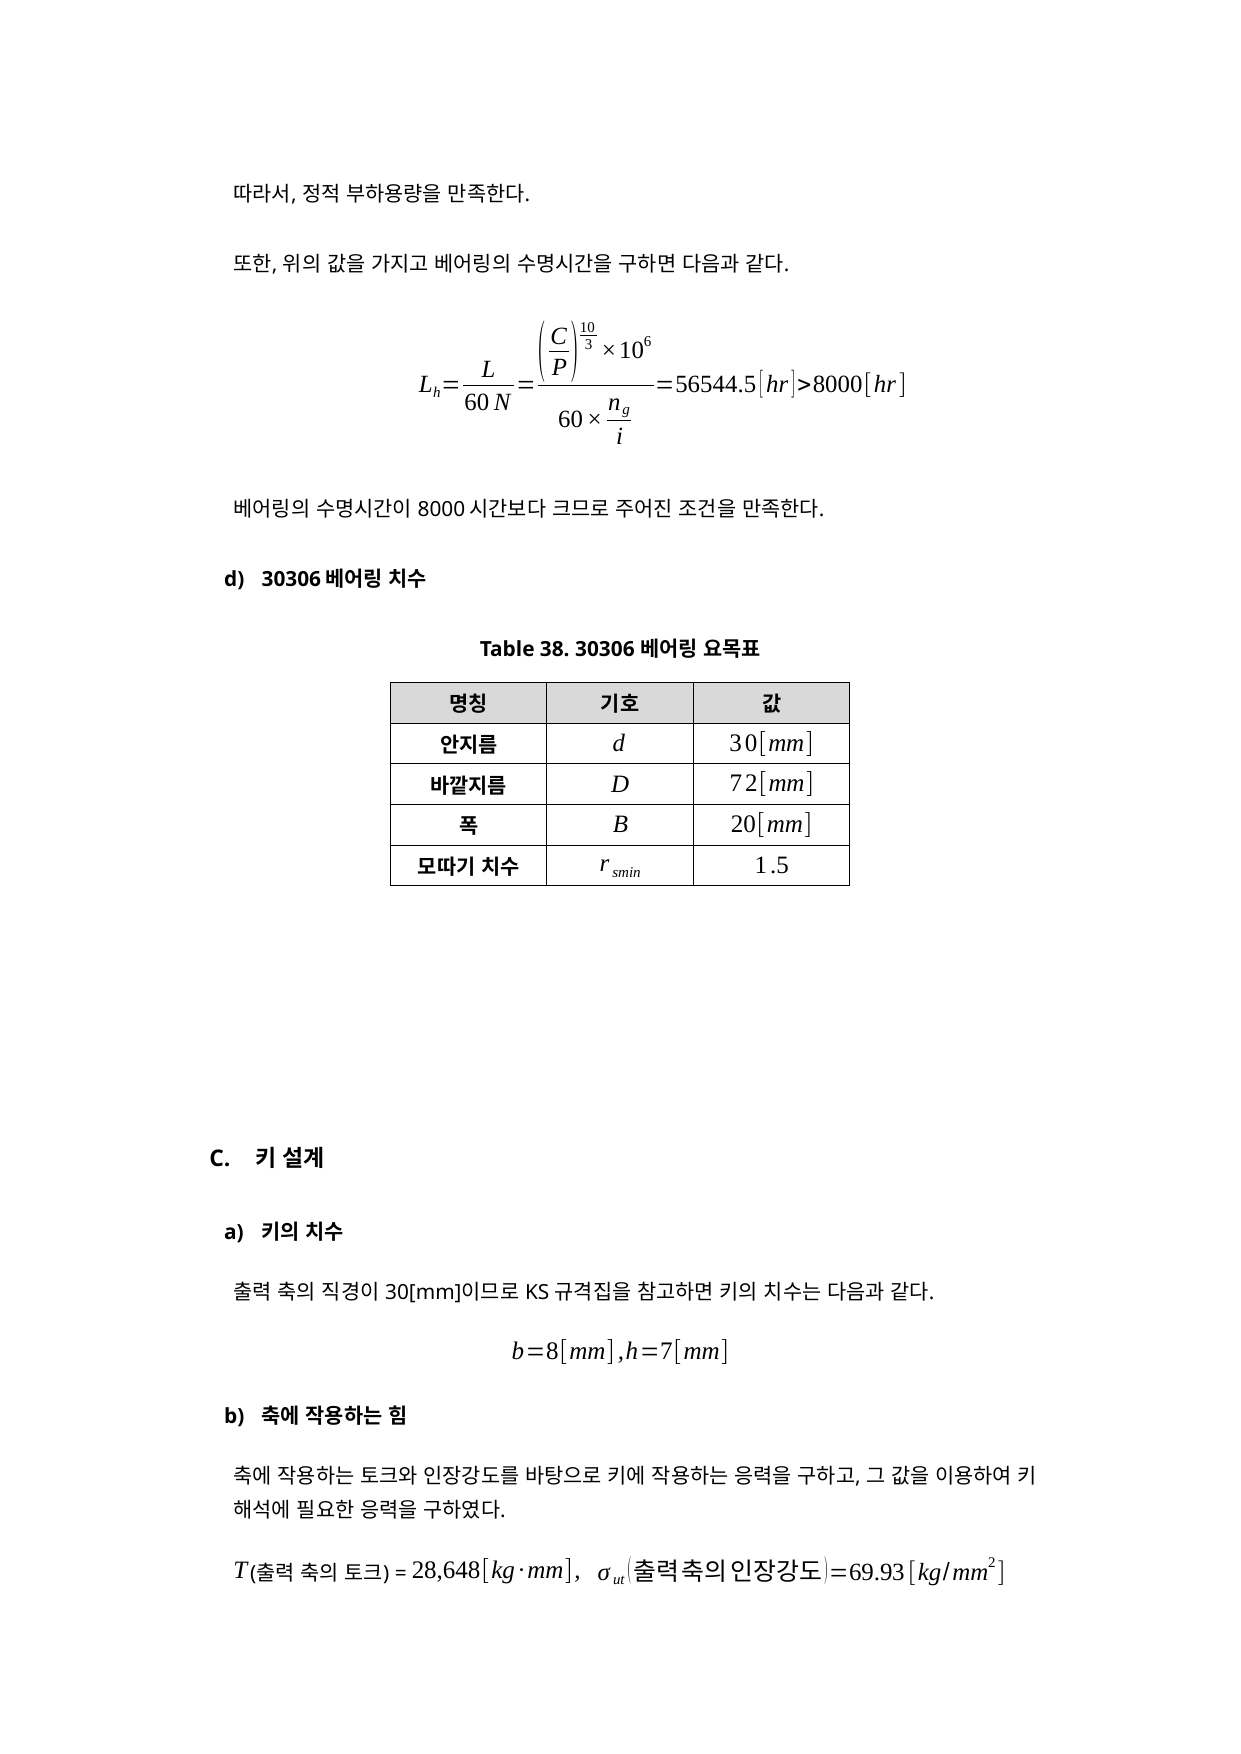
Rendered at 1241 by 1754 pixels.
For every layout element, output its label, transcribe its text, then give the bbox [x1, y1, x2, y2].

table_header 명칭 [391, 683, 546, 723]
table_header 기호 [547, 683, 693, 723]
text 따라서, 정적 부하용량을 만족한다. [233, 177, 1090, 207]
list 축에 작용하는 힘 [224, 1399, 1090, 1429]
table_cell [547, 764, 693, 804]
table_cell 안지름 [391, 724, 546, 763]
table_cell [547, 805, 693, 844]
table_cell [547, 846, 693, 885]
table_cell 바깥지름 [391, 764, 546, 804]
text 베어링의 수명시간이 8000시간보다 크므로 주어진 조건을 만족한다. [233, 492, 1090, 522]
text (출력 축의 토크) = [233, 1553, 1090, 1588]
table_cell 모따기 치수 [391, 846, 546, 885]
table_cell [694, 764, 849, 804]
list 30306베어링 치수 [224, 562, 1090, 592]
list 키 설계 [209, 1140, 1090, 1174]
text Table 38. 30306 베어링 요목표 [150, 633, 1090, 663]
table_cell [694, 724, 849, 763]
table_cell [547, 724, 693, 763]
table_cell [694, 846, 849, 885]
text 축에 작용하는 토크와 인장강도를 바탕으로 키에 작용하는 응력을 구하고, 그 값을 이용하여 키 해석에 필요한 응력을 구하였다. [233, 1459, 1090, 1524]
table_cell [694, 805, 849, 844]
table_cell 폭 [391, 805, 546, 844]
list 키의 치수 [224, 1215, 1090, 1246]
text 또한, 위의 값을 가지고 베어링의 수명시간을 구하면 다음과 같다. [233, 248, 1090, 278]
table_header 값 [694, 683, 849, 723]
text 출력 축의 직경이 30[mm]이므로 KS 규격집을 참고하면 키의 치수는 다음과 같다. [150, 1275, 1090, 1305]
